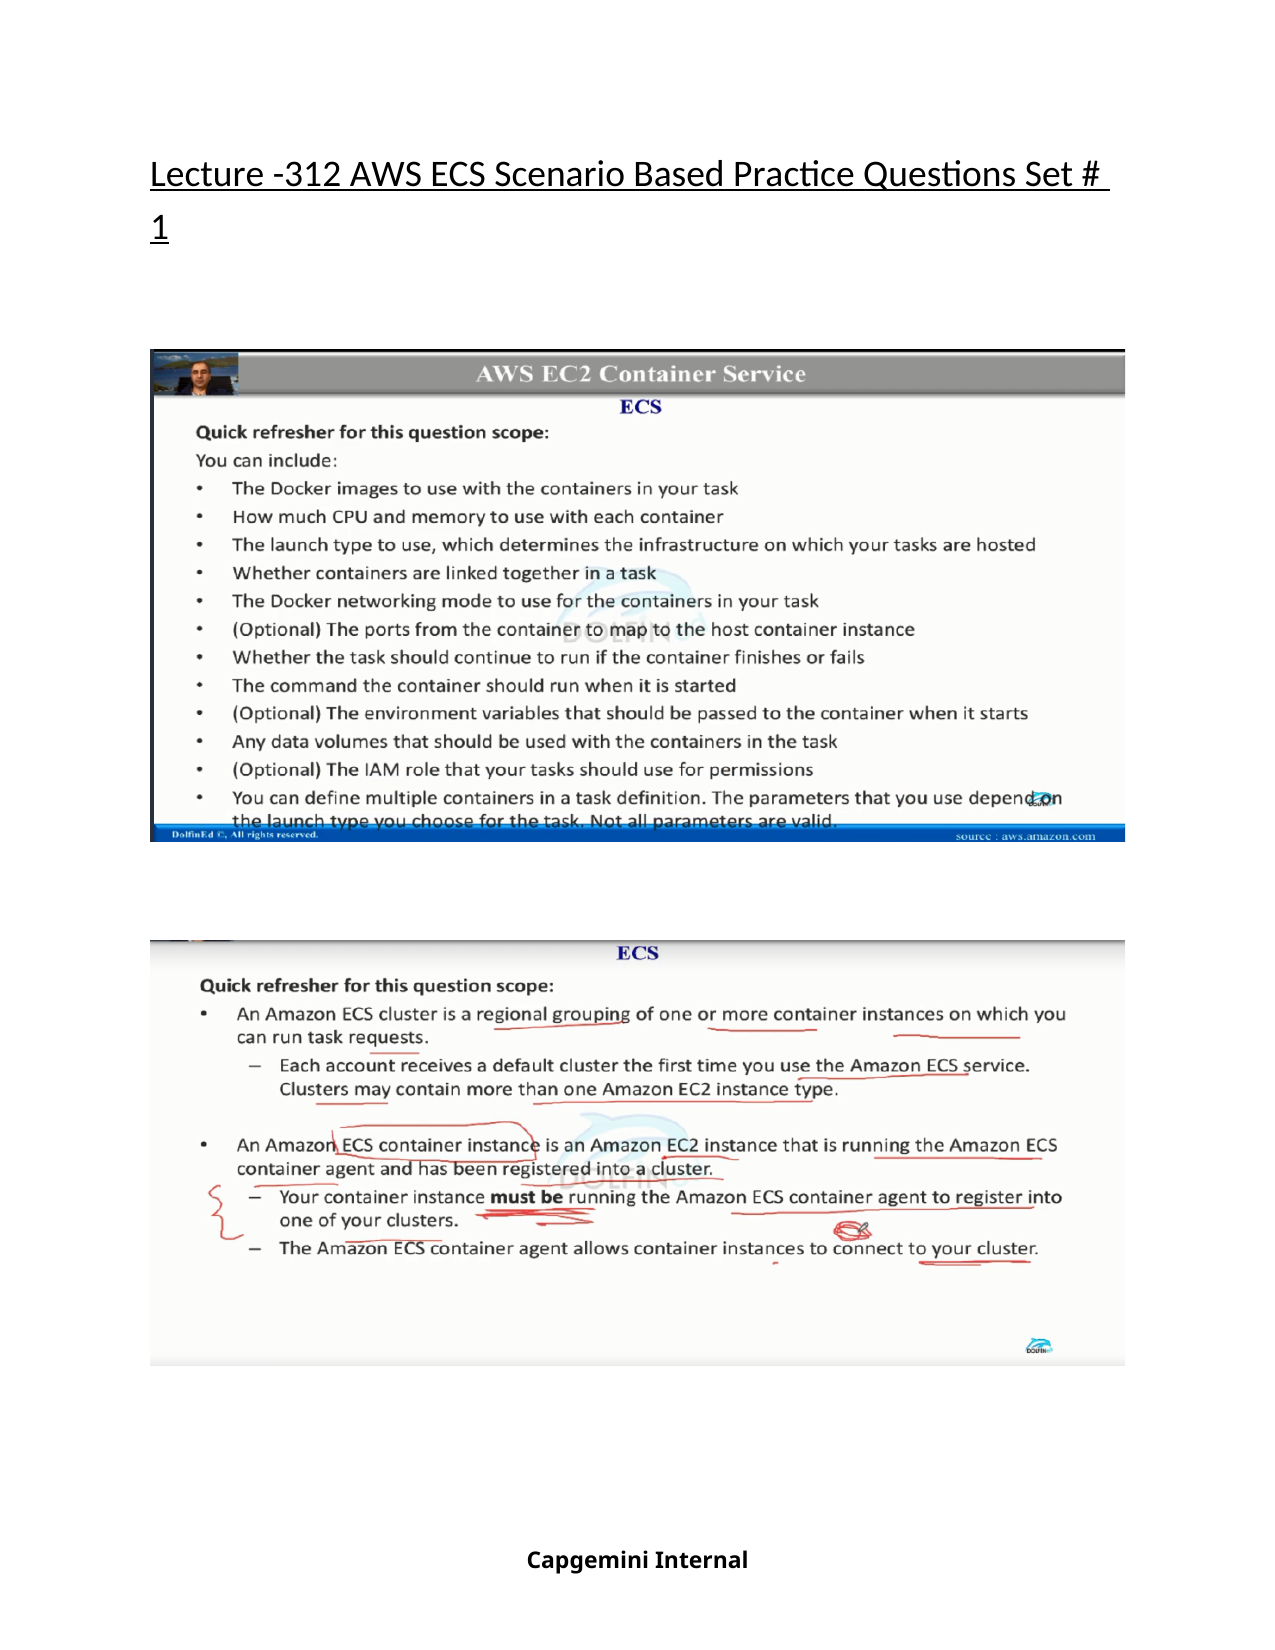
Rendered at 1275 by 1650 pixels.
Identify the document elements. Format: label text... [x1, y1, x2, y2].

picture [150, 349, 1125, 842]
text Lecture -312 AWS ECS Scenario Based Practice Questions Set # 1 [150, 150, 1125, 248]
picture [150, 940, 1125, 1366]
